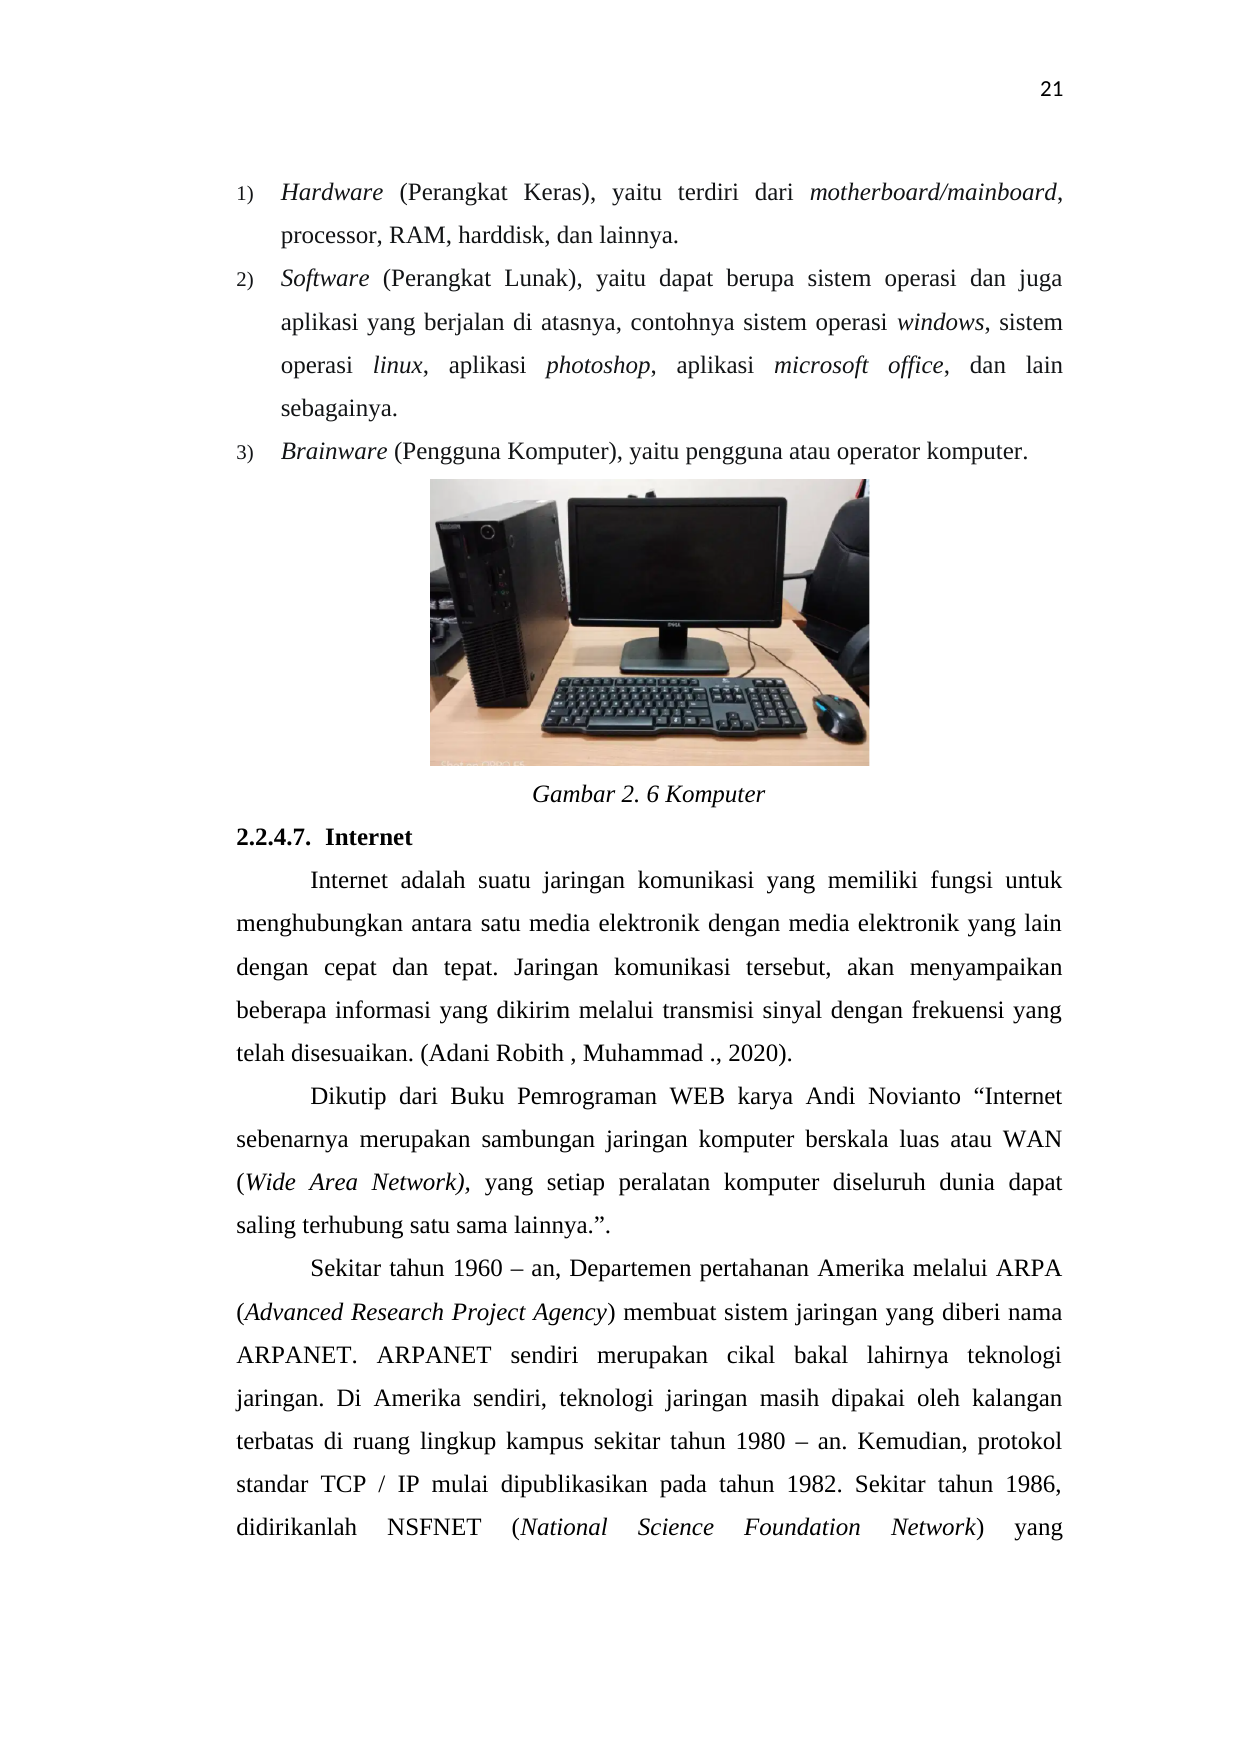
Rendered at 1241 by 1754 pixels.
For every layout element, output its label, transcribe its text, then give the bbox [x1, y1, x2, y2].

text Dikutip dari Buku Pemrograman WEB karya Andi Novianto “Internet sebenarnya merupakan sambungan jaringan komputer berskala luas atau WAN (Wide Area Network), yang setiap peralatan komputer diseluruh dunia dapat saling terhubung satu sama lainnya.”. [236, 1081, 1063, 1239]
list Software (Perangkat Lunak), yaitu dapat berupa sistem operasi dan juga aplikasi yang berjalan di atasnya, contohnya sistem operasi windows, sistem operasi linux, aplikasi photoshop, aplikasi microsoft office, dan lain sebagainya. [236, 263, 1063, 422]
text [236, 1253, 1063, 1541]
list Brainware (Pengguna Komputer), yaitu pengguna atau operator komputer. [236, 436, 1063, 465]
text Gambar 2. 6 Komputer [236, 779, 1063, 808]
list Internet [236, 822, 1063, 851]
list Hardware (Perangkat Keras), yaitu terdiri dari motherboard/mainboard, processor, RAM, harddisk, dan lainnya. [236, 177, 1063, 249]
text Internet adalah suatu jaringan komunikasi yang memiliki fungsi untuk menghubungkan antara satu media elektronik dengan media elektronik yang lain dengan cepat dan tepat. Jaringan komunikasi tersebut, akan menyampaikan beberapa informasi yang dikirim melalui transmisi sinyal dengan frekuensi yang telah disesuaikan. (Adani Robith , Muhammad ., 2020). [236, 865, 1063, 1067]
picture [430, 479, 870, 766]
